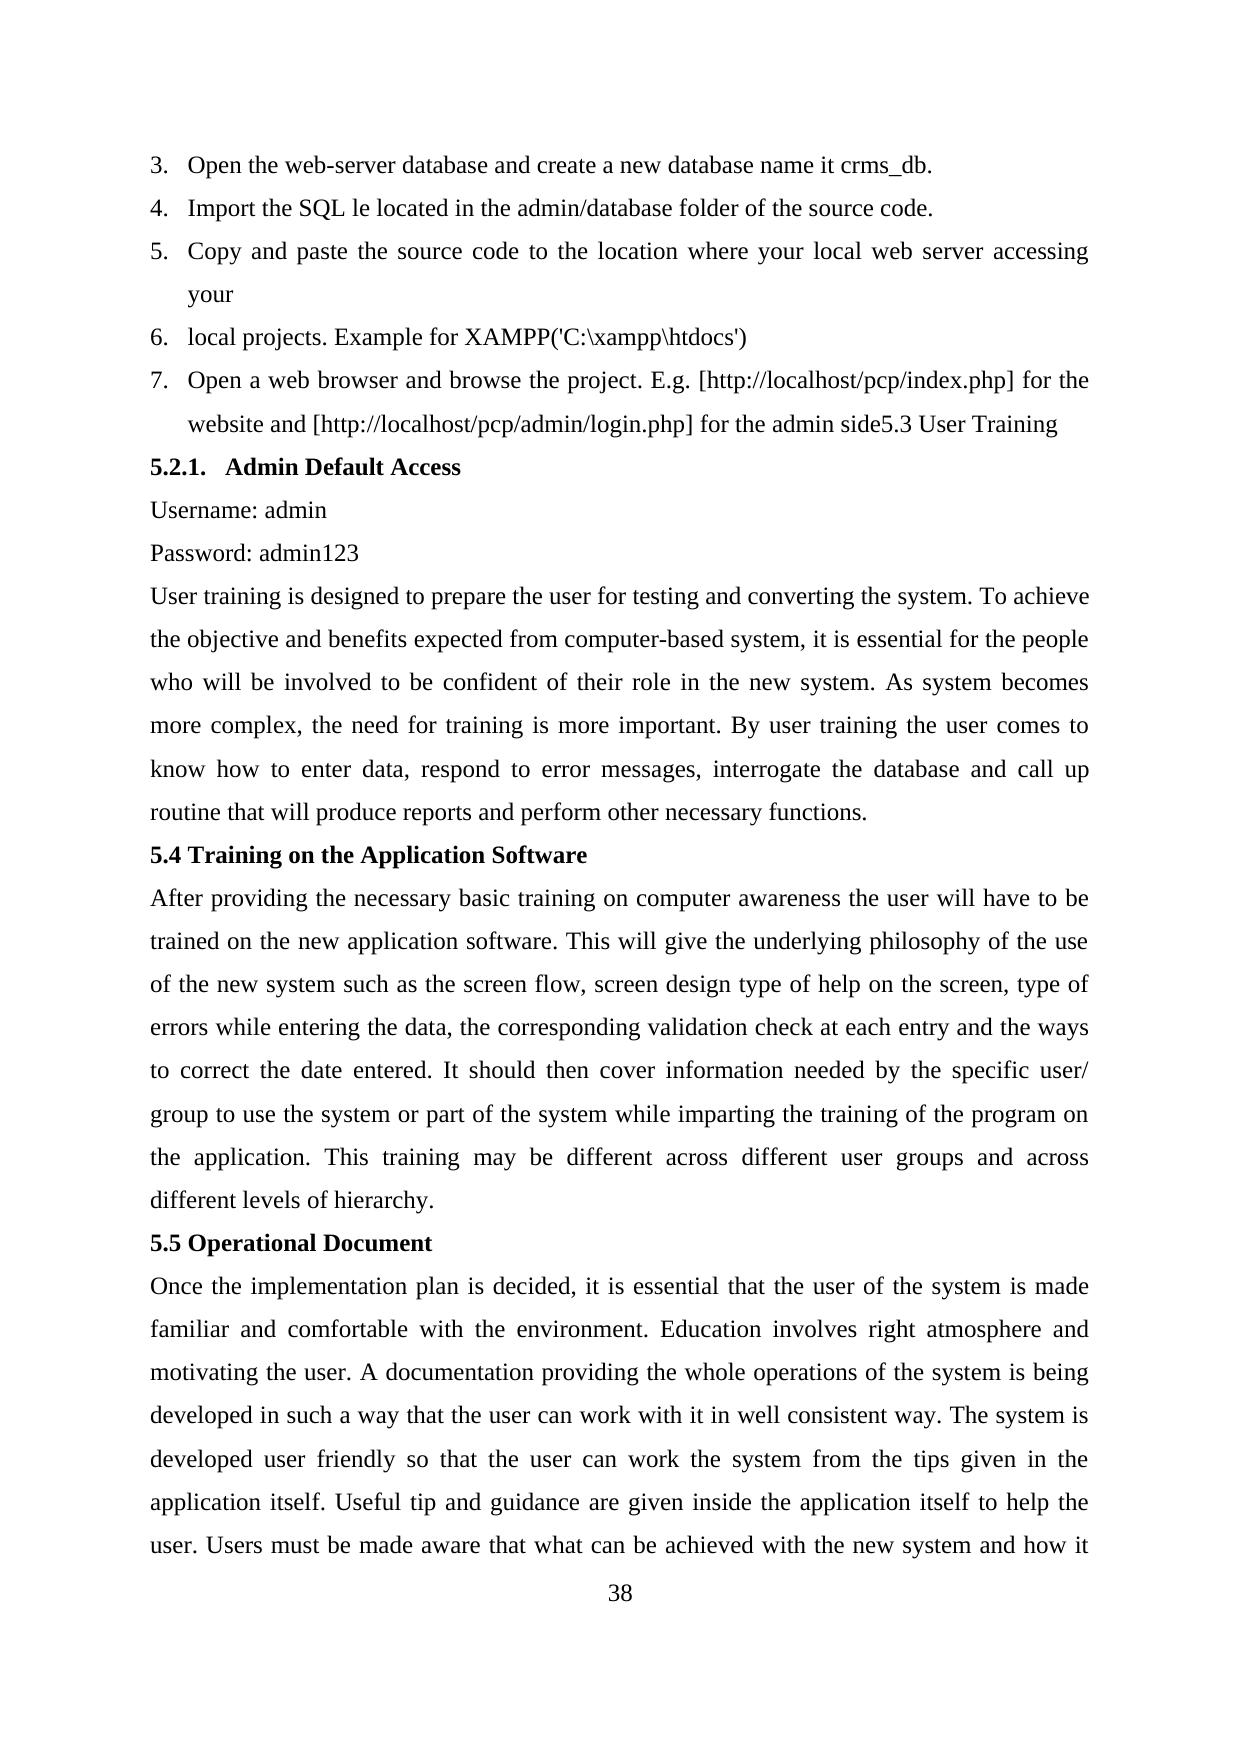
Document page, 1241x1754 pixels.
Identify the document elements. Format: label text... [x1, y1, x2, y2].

text After providing the necessary basic training on computer awareness the user will have to be trained on the new application software. This will give the underlying philosophy of the use of the new system such as the screen flow, screen design type of help on the screen, type of errors while entering the data, the corresponding validation check at each entry and the ways to correct the date entered. It should then cover information needed by the specific user/ group to use the system or part of the system while imparting the training of the program on the application. This training may be different across different user groups and across different levels of hierarchy. [150, 883, 1090, 1214]
list Copy and paste the source code to the location where your local web server accessing your [150, 236, 1090, 308]
list Open a web browser and browse the project. E.g. [http://localhost/pcp/index.php] for the website and [http://localhost/pcp/admin/login.php] for the admin side5.3 User Training [150, 366, 1090, 437]
list Import the SQL le located in the admin/database folder of the source code. [150, 193, 1090, 222]
list Admin Default Access [150, 452, 1090, 481]
text 5.4 Training on the Application Software [150, 840, 1090, 869]
text Username: admin [150, 495, 1090, 524]
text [150, 1271, 1090, 1559]
text Password: admin123 [150, 538, 1090, 567]
list Open the web-server database and create a new database name it crms_db. [150, 150, 1090, 179]
list local projects. Example for XAMPP('C:\xampp\htdocs') [150, 322, 1090, 351]
text User training is designed to prepare the user for testing and converting the system. To achieve the objective and benefits expected from computer-based system, it is essential for the people who will be involved to be confident of their role in the new system. As system becomes more complex, the need for training is more important. By user training the user comes to know how to enter data, respond to error messages, interrogate the database and call up routine that will produce reports and perform other necessary functions. [150, 581, 1090, 826]
text 5.5 Operational Document [150, 1228, 1090, 1257]
